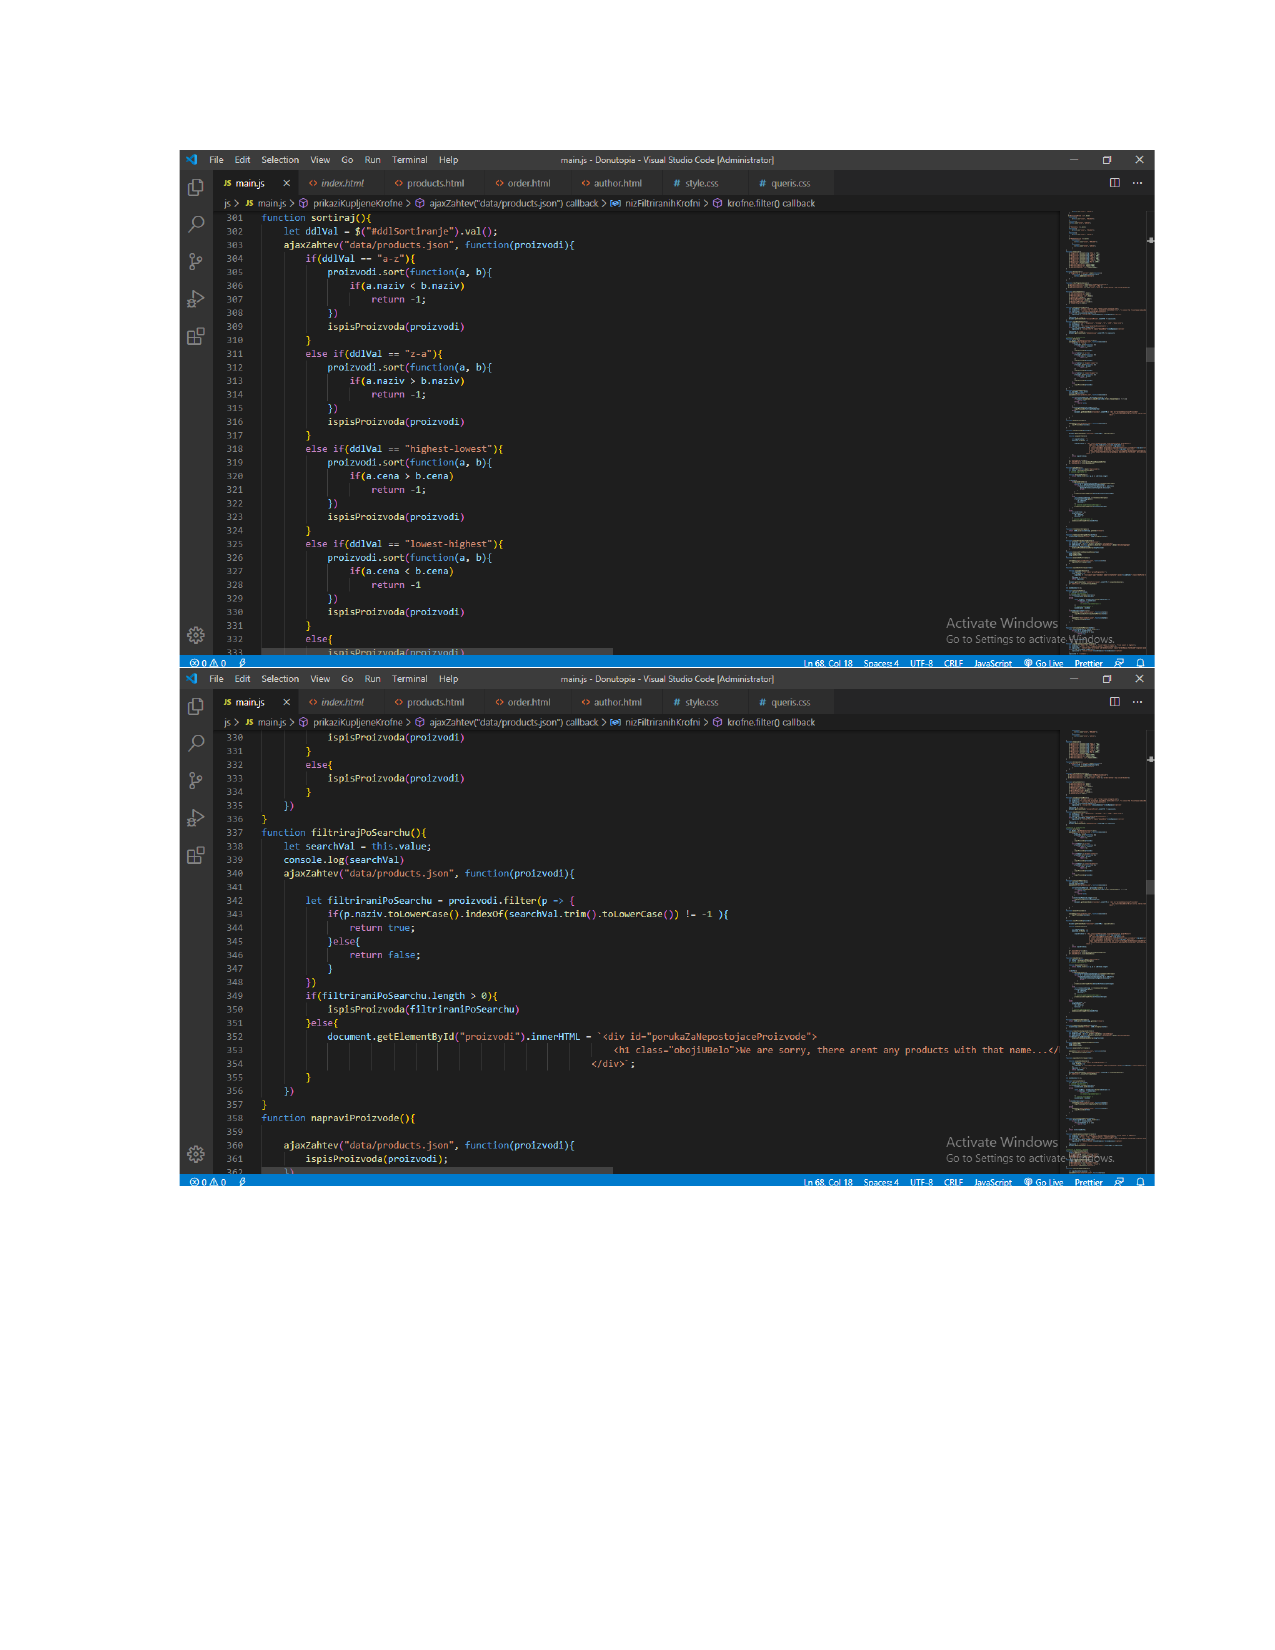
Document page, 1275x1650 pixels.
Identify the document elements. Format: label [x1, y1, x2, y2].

picture [179, 668, 1155, 1186]
picture [179, 150, 1155, 667]
